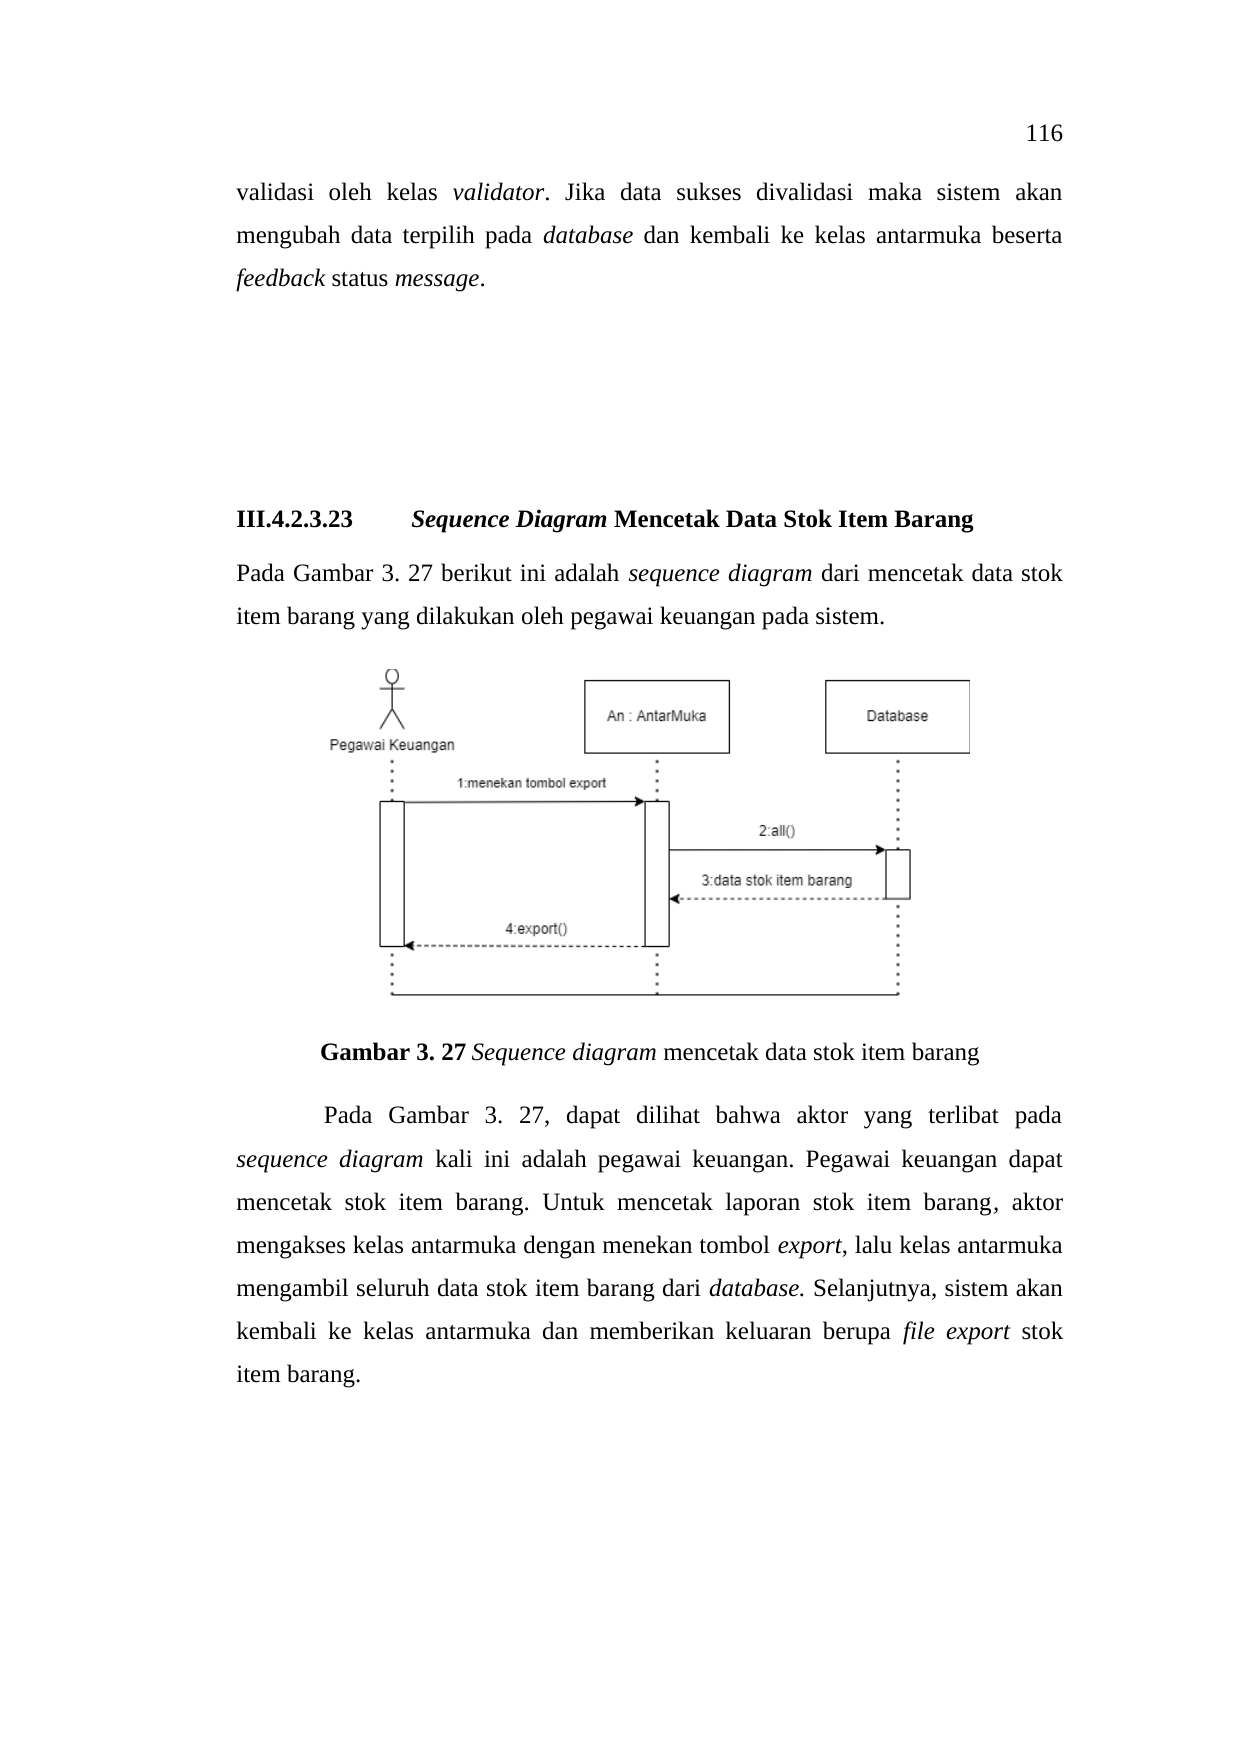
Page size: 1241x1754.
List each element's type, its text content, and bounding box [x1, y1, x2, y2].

text Pada Gambar 3. 27, dapat dilihat bahwa aktor yang terlibat pada sequence diagram kali ini adalah pegawai keuangan. Pegawai keuangan dapat mencetak stok item barang. Untuk mencetak laporan stok item barang, aktor mengakses kelas antarmuka dengan menekan tombol export, lalu kelas antarmuka mengambil seluruh data stok item barang dari database. Selanjutnya, sistem akan kembali ke kelas antarmuka dan memberikan keluaran berupa file export stok item barang. [236, 1101, 1063, 1388]
text Gambar 3. 27 Sequence diagram mencetak data stok item barang [236, 1037, 1063, 1065]
subtitle Sequence Diagram Mencetak Data Stok Item Barang [236, 504, 1063, 533]
text Pada Gambar 3. 27 berikut ini adalah sequence diagram dari mencetak data stok item barang yang dilakukan oleh pegawai keuangan pada sistem. [236, 558, 1063, 630]
picture [329, 669, 970, 998]
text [236, 177, 1063, 292]
